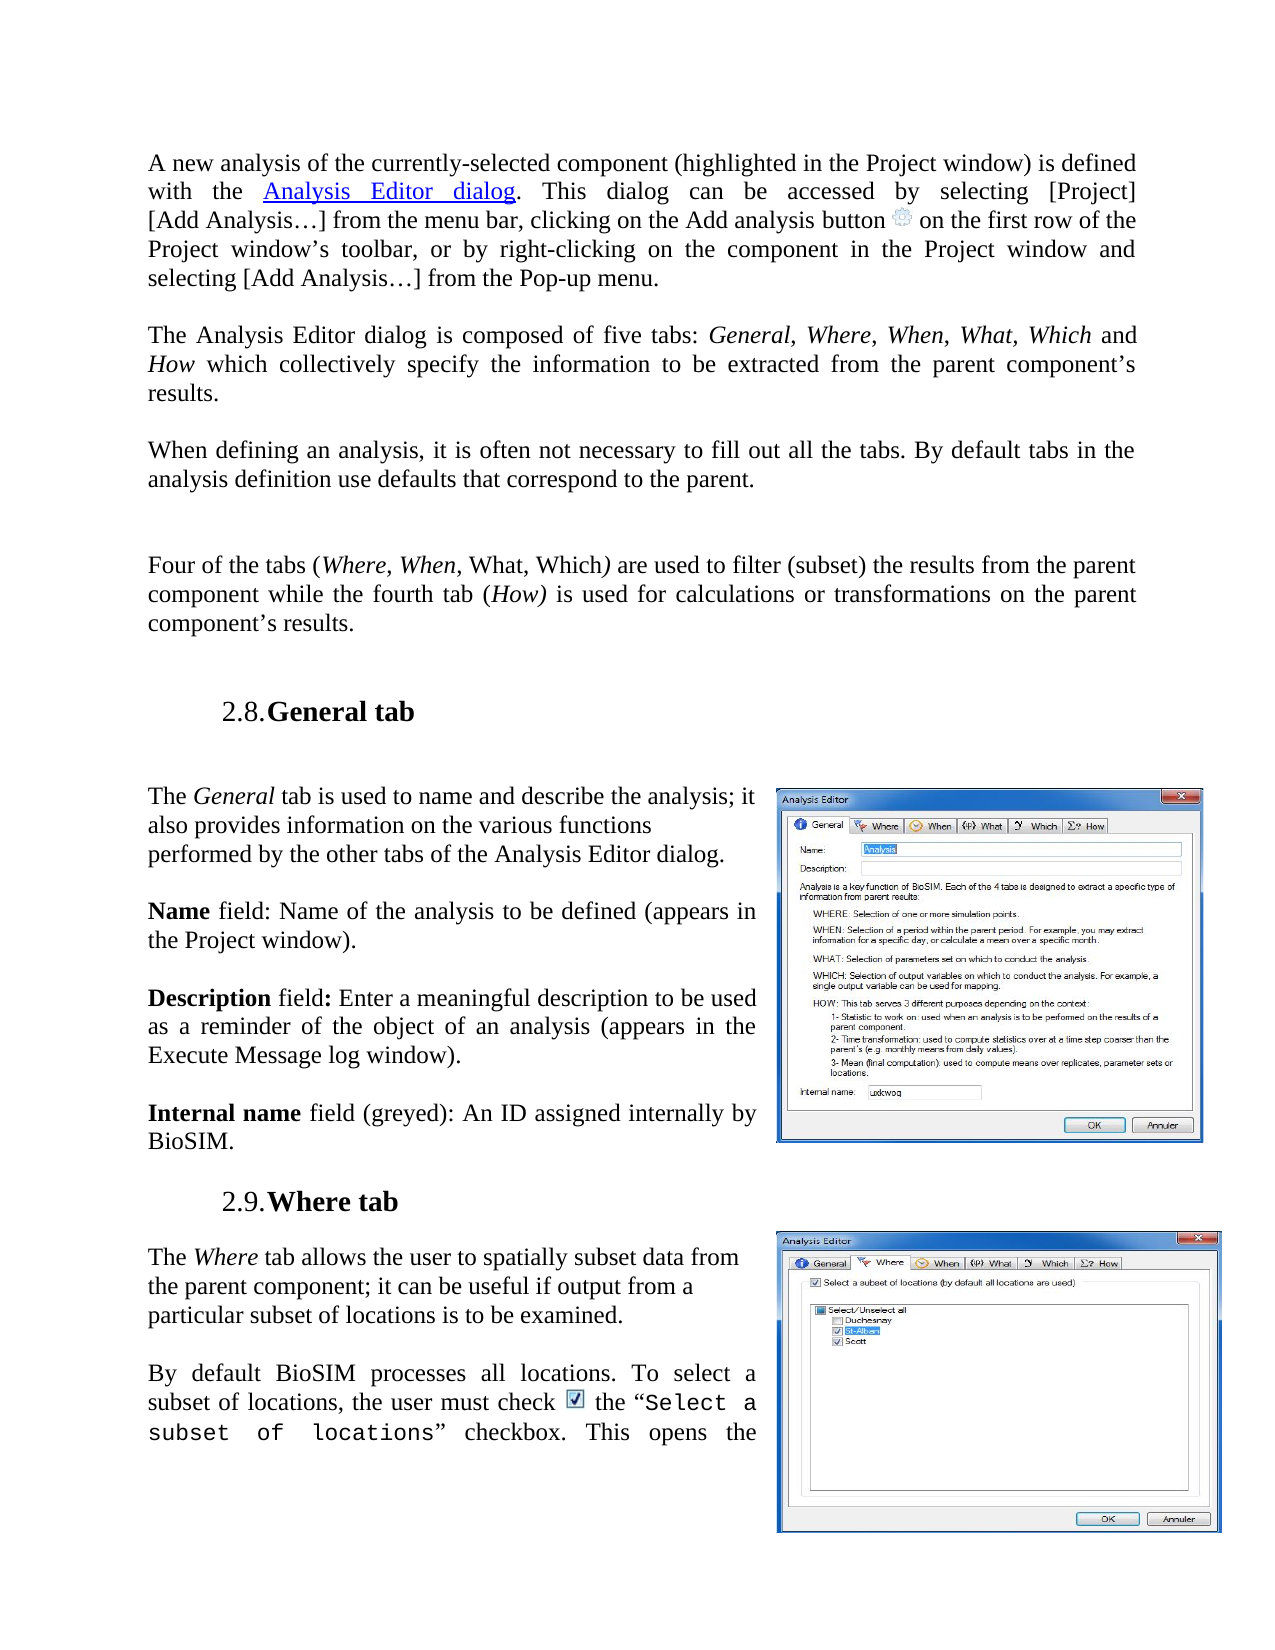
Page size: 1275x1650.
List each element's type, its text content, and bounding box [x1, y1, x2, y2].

picture [563, 1388, 587, 1411]
text Internal name field (greyed): An ID assigned internally by BioSIM. [148, 1098, 1137, 1155]
text A new analysis of the currently-selected component (highlighted in the Project window) is defined with the Analysis Editor dialog. This dialog can be accessed by selecting [Project] [Add Analysis…] from the menu bar, clicking on the Add analysis button on the first row of the Project window’s toolbar, or by right-clicking on the component in the Project window and selecting [Add Analysis…] from the Pop-up menu. [148, 148, 1137, 292]
picture [891, 205, 913, 229]
subtitle Where tab [222, 1184, 1137, 1217]
text Four of the tabs (Where, When, What, Which) are used to filter (subset) the results from the parent component while the fourth tab (How) is used for calculations or transformations on the parent component’s results. [148, 550, 1137, 637]
picture [775, 1231, 1222, 1532]
text When defining an analysis, it is often not necessary to fill out all the tabs. By default tabs in the analysis definition use defaults that correspond to the parent. [148, 435, 1137, 493]
text The General tab is used to name and describe the analysis; it also provides information on the various functions performed by the other tabs of the Analysis Editor dialog. [148, 781, 1137, 868]
text The Where tab allows the user to spatially subset data from the parent component; it can be useful if output from a particular subset of locations is to be examined. [148, 1242, 775, 1330]
text The Analysis Editor dialog is composed of five tabs: General, Where, When, What, Which and How which collectively specify the information to be extracted from the parent component’s results. [148, 320, 1137, 407]
text Description field: Enter a meaningful description to be used as a reminder of the object of an analysis (appears in the Execute Message log window). [148, 983, 775, 1069]
subtitle General tab [222, 694, 1137, 728]
text Name field: Name of the analysis to be defined (appears in the Project window). [148, 896, 775, 954]
picture [775, 788, 1203, 1142]
